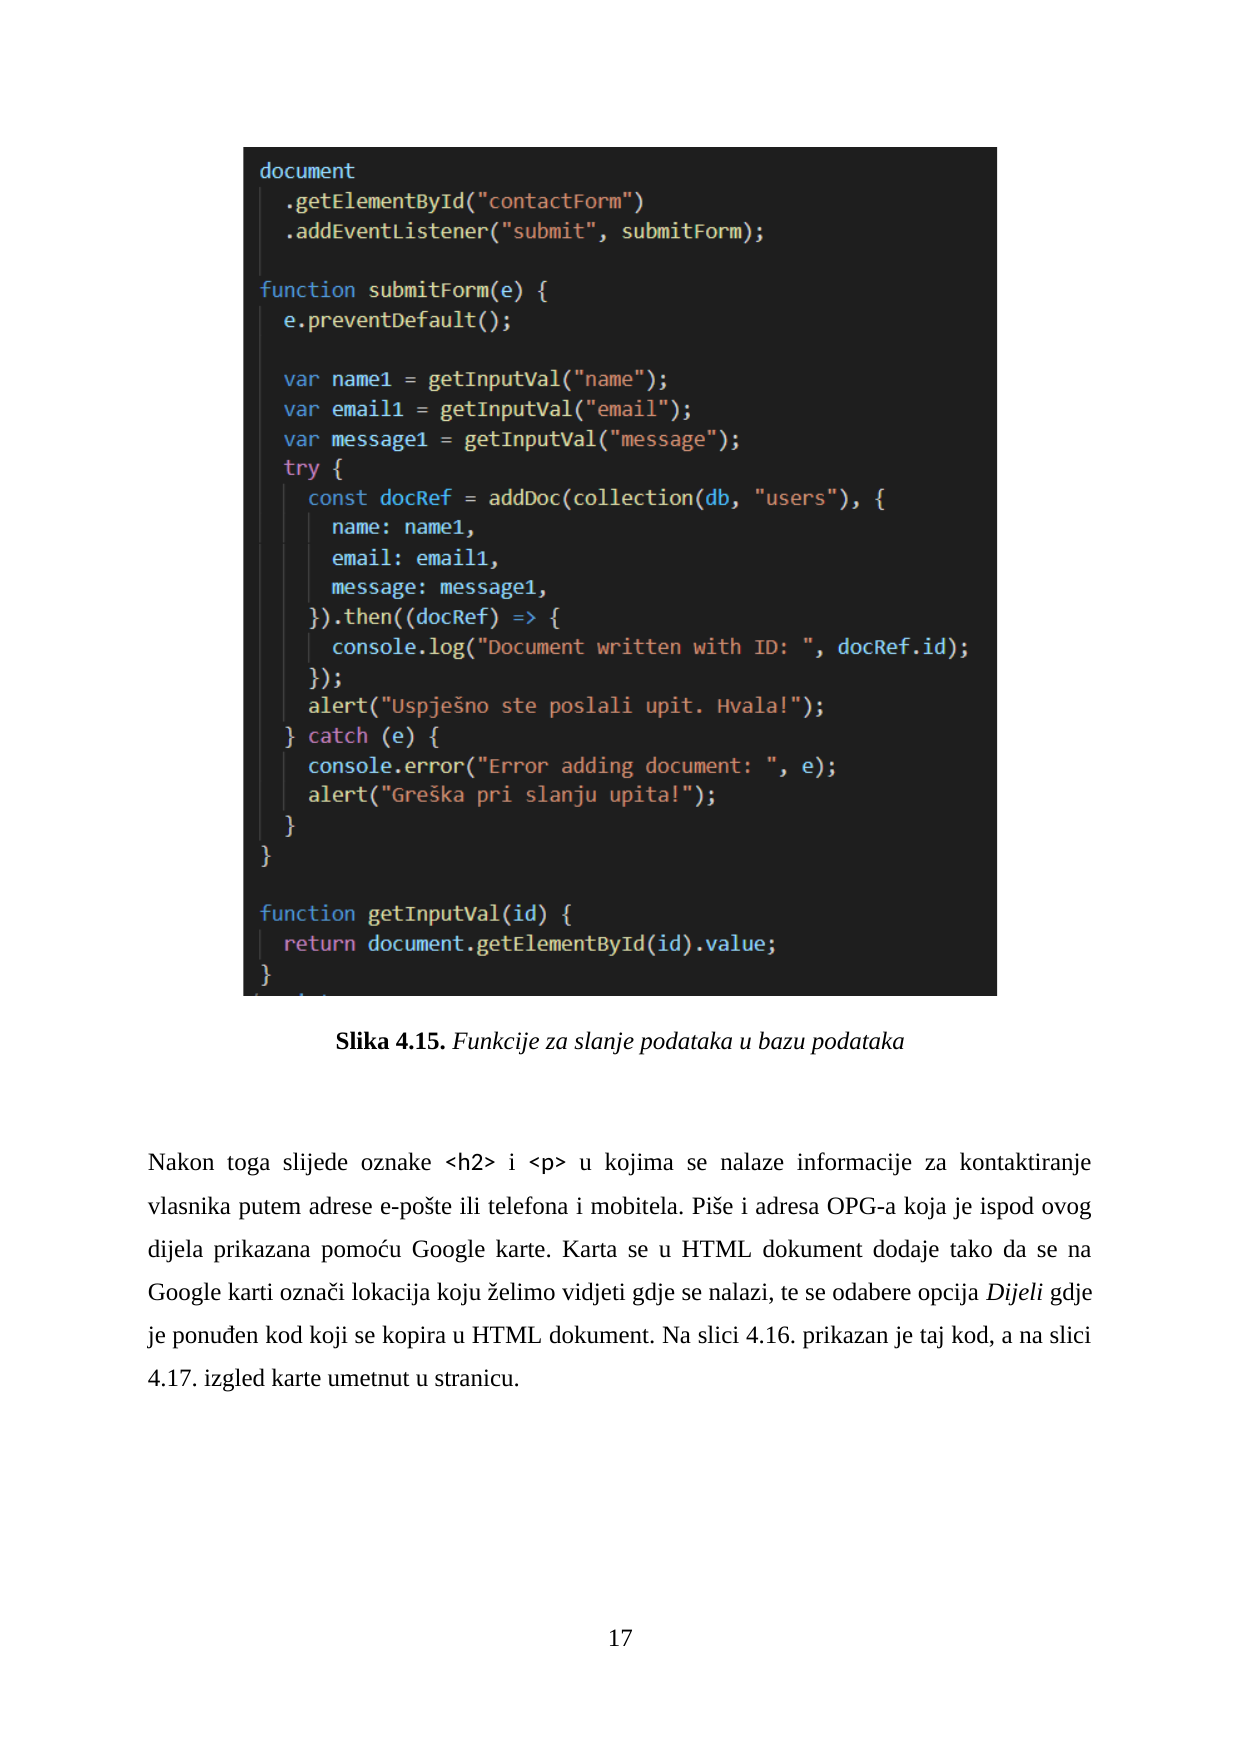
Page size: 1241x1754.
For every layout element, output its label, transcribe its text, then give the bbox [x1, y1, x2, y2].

text Slika 4.15. Funkcije za slanje podataka u bazu podataka [148, 1026, 1093, 1055]
picture [243, 147, 998, 996]
text Nakon toga slijede oznake <h2> i <p> u kojima se nalaze informacije za kontaktiranje vlasnika putem adrese e-pošte ili telefona i mobitela. Piše i adresa OPG-a koja je ispod ovog dijela prikazana pomoću Google karte. Karta se u HTML dokument dodaje tako da se na Google karti označi lokacija koju želimo vidjeti gdje se nalazi, te se odabere opcija Dijeli gdje je ponuđen kod koji se kopira u HTML dokument. Na slici 4.16. prikazan je taj kod, a na slici 4.17. izgled karte umetnut u stranicu. [148, 1146, 1093, 1392]
